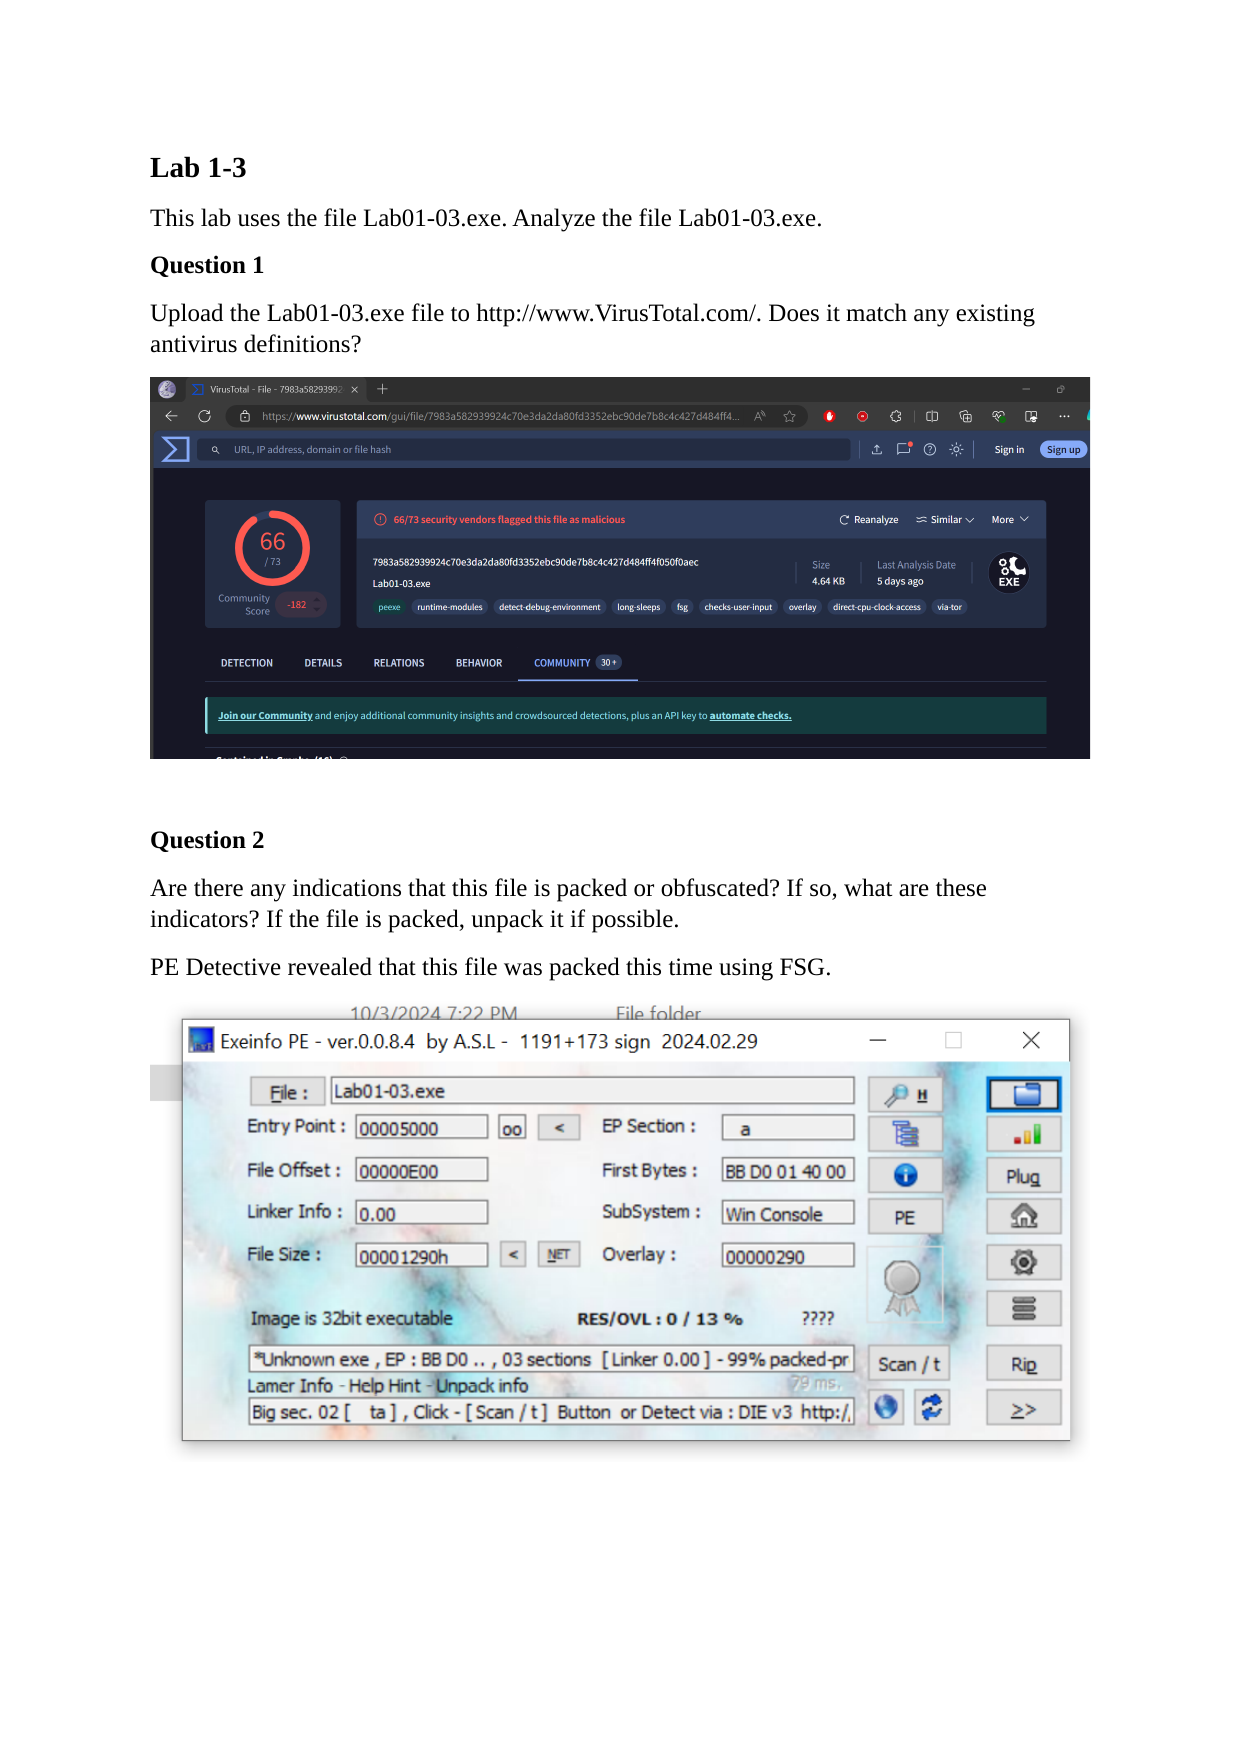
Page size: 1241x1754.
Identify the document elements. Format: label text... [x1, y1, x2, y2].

text Are there any indications that this file is packed or obfuscated? If so, what are these indicators? If the file is packed, unpack it if possible. [150, 873, 1090, 933]
text Question 1 [150, 251, 1090, 279]
text PE Detective revealed that this file was packed this time using FSG. [150, 952, 1090, 981]
picture [150, 999, 1091, 1462]
picture [150, 377, 1091, 759]
text Lab 1-3 [150, 150, 1090, 183]
text Question 2 [150, 826, 1090, 854]
text Upload the Lab01-03.exe file to http://www.VirusTotal.com/. Does it match any existing antivirus definitions? [150, 298, 1090, 358]
text This lab uses the file Lab01-03.exe. Analyze the file Lab01-03.exe. [150, 203, 1090, 232]
